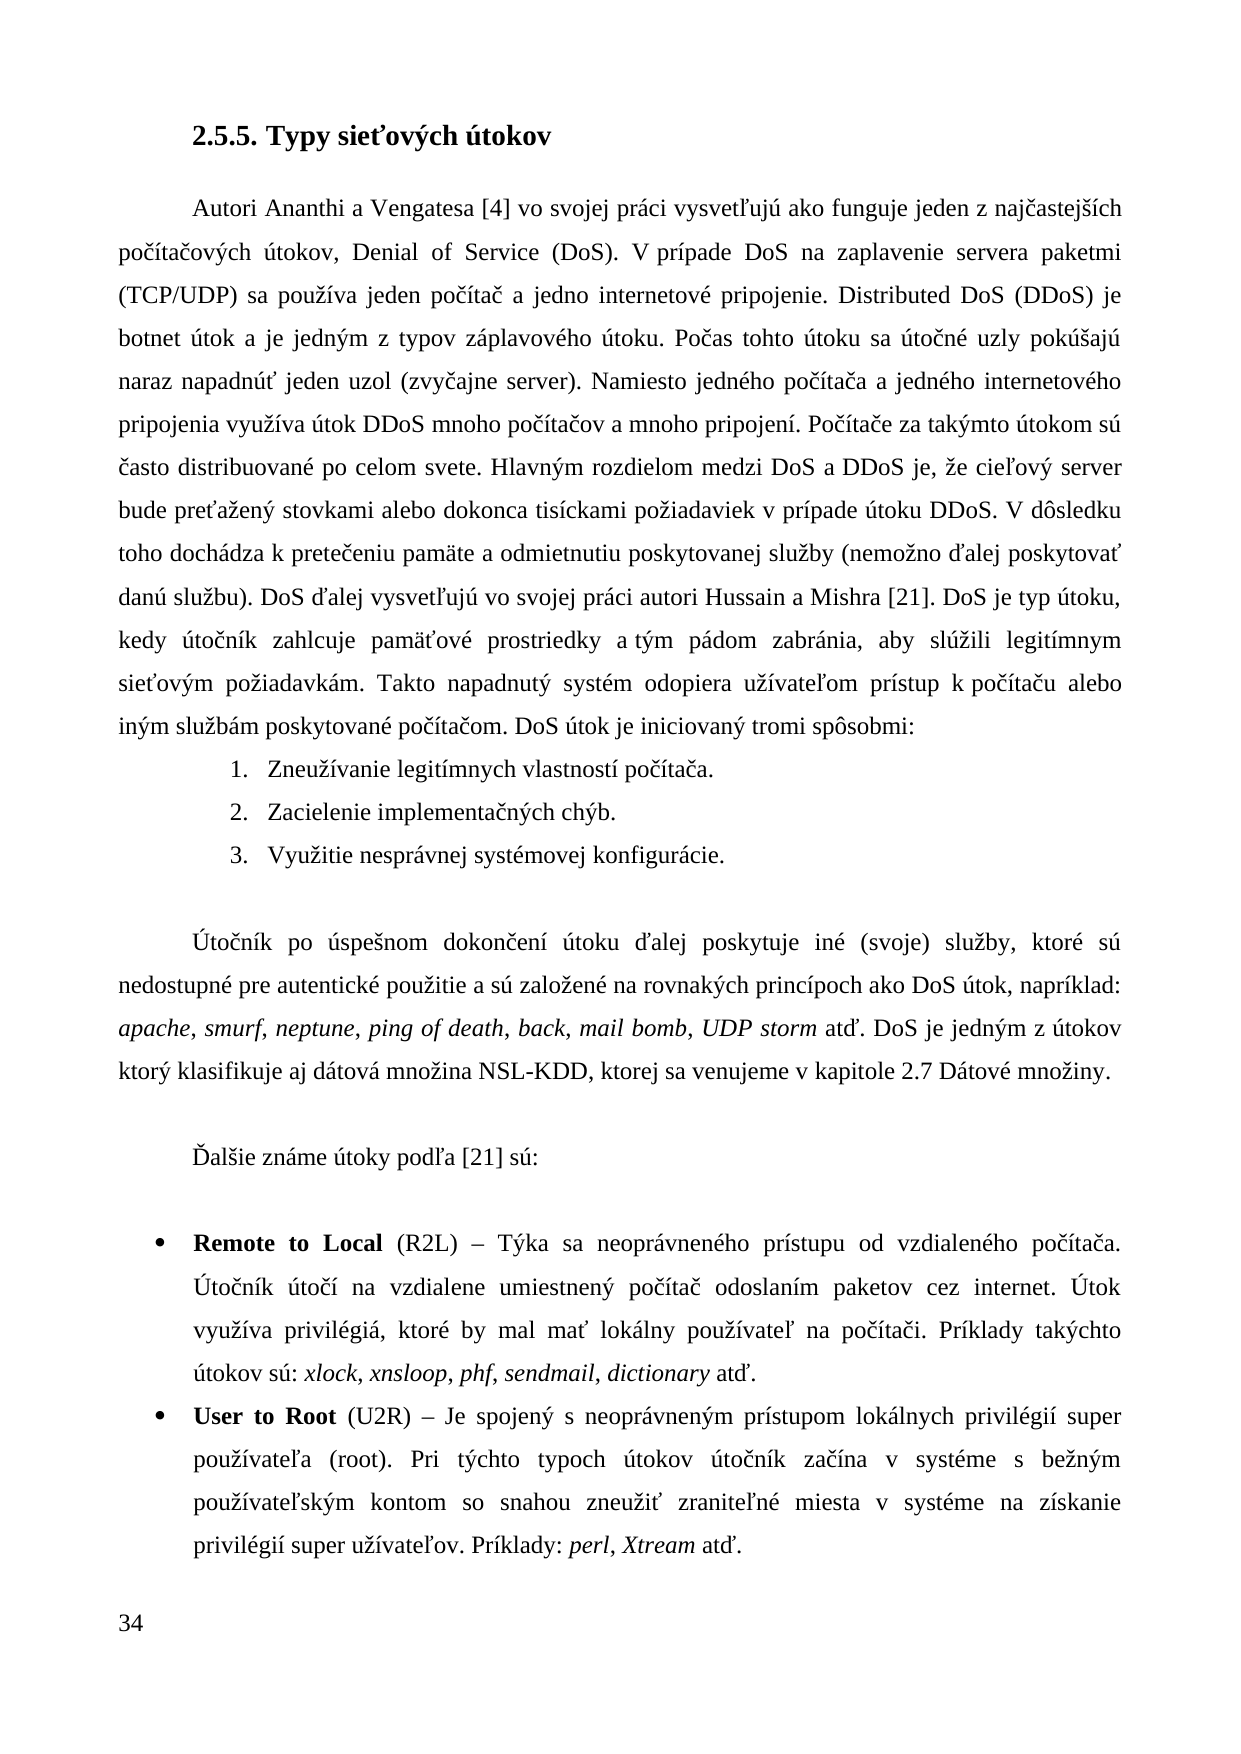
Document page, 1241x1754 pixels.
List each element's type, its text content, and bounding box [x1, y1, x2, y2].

subtitle Typy sieťových útokov [192, 118, 1122, 152]
text Útočník po úspešnom dokončení útoku ďalej poskytuje iné (svoje) služby, ktoré sú nedostupné pre autentické použitie a sú založené na rovnakých princípoch ako DoS útok, napríklad: apache, smurf, neptune, ping of death, back, mail bomb, UDP storm atď. DoS je jedným z útokov ktorý klasifikuje aj dátová množina NSL-KDD, ktorej sa venujeme v kapitole 2.7 Dátové množiny. [118, 927, 1122, 1085]
list Zacielenie implementačných chýb. [229, 797, 1122, 826]
text Autori Ananthi a Vengatesa [4] vo svojej práci vysvetľujú ako funguje jeden z najčastejších počítačových útokov, Denial of Service (DoS). V prípade DoS na zaplavenie servera paketmi (TCP/UDP) sa používa jeden počítač a jedno internetové pripojenie. Distributed DoS (DDoS) je botnet útok a je jedným z typov záplavového útoku. Počas tohto útoku sa útočné uzly pokúšajú naraz napadnúť jeden uzol (zvyčajne server). Namiesto jedného počítača a jedného internetového pripojenia využíva útok DDoS mnoho počítačov a mnoho pripojení. Počítače za takýmto útokom sú často distribuované po celom svete. Hlavným rozdielom medzi DoS a DDoS je, že cieľový server bude preťažený stovkami alebo dokonca tisíckami požiadaviek v prípade útoku DDoS. V dôsledku toho dochádza k pretečeniu pamäte a odmietnutiu poskytovanej služby (nemožno ďalej poskytovať danú službu). DoS ďalej vysvetľujú vo svojej práci autori Hussain a Mishra [21]. DoS je typ útoku, kedy útočník zahlcuje pamäťové prostriedky a tým pádom zabránia, aby slúžili legitímnym sieťovým požiadavkám. Takto napadnutý systém odopiera užívateľom prístup k počítaču alebo iným službám poskytované počítačom. DoS útok je iniciovaný tromi spôsobmi: [118, 193, 1122, 740]
list Remote to Local (R2L) – Týka sa neoprávneného prístupu od vzdialeného počítača. Útočník útočí na vzdialene umiestnený počítač odoslaním paketov cez internet. Útok využíva privilégiá, ktoré by mal mať lokálny používateľ na počítači. Príklady takýchto útokov sú: xlock, xnsloop, phf, sendmail, dictionary atď. [156, 1228, 1122, 1387]
list Zneužívanie legitímnych vlastností počítača. [229, 754, 1122, 783]
list User to Root (U2R) – Je spojený s neoprávneným prístupom lokálnych privilégií super používateľa (root). Pri týchto typoch útokov útočník začína v systéme s bežným používateľským kontom so snahou zneužiť zraniteľné miesta v systéme na získanie privilégií super užívateľov. Príklady: perl, Xtream atď. [156, 1401, 1122, 1559]
text Ďalšie známe útoky podľa [21] sú: [118, 1142, 1122, 1171]
list Využitie nesprávnej systémovej konfigurácie. [229, 840, 1122, 869]
